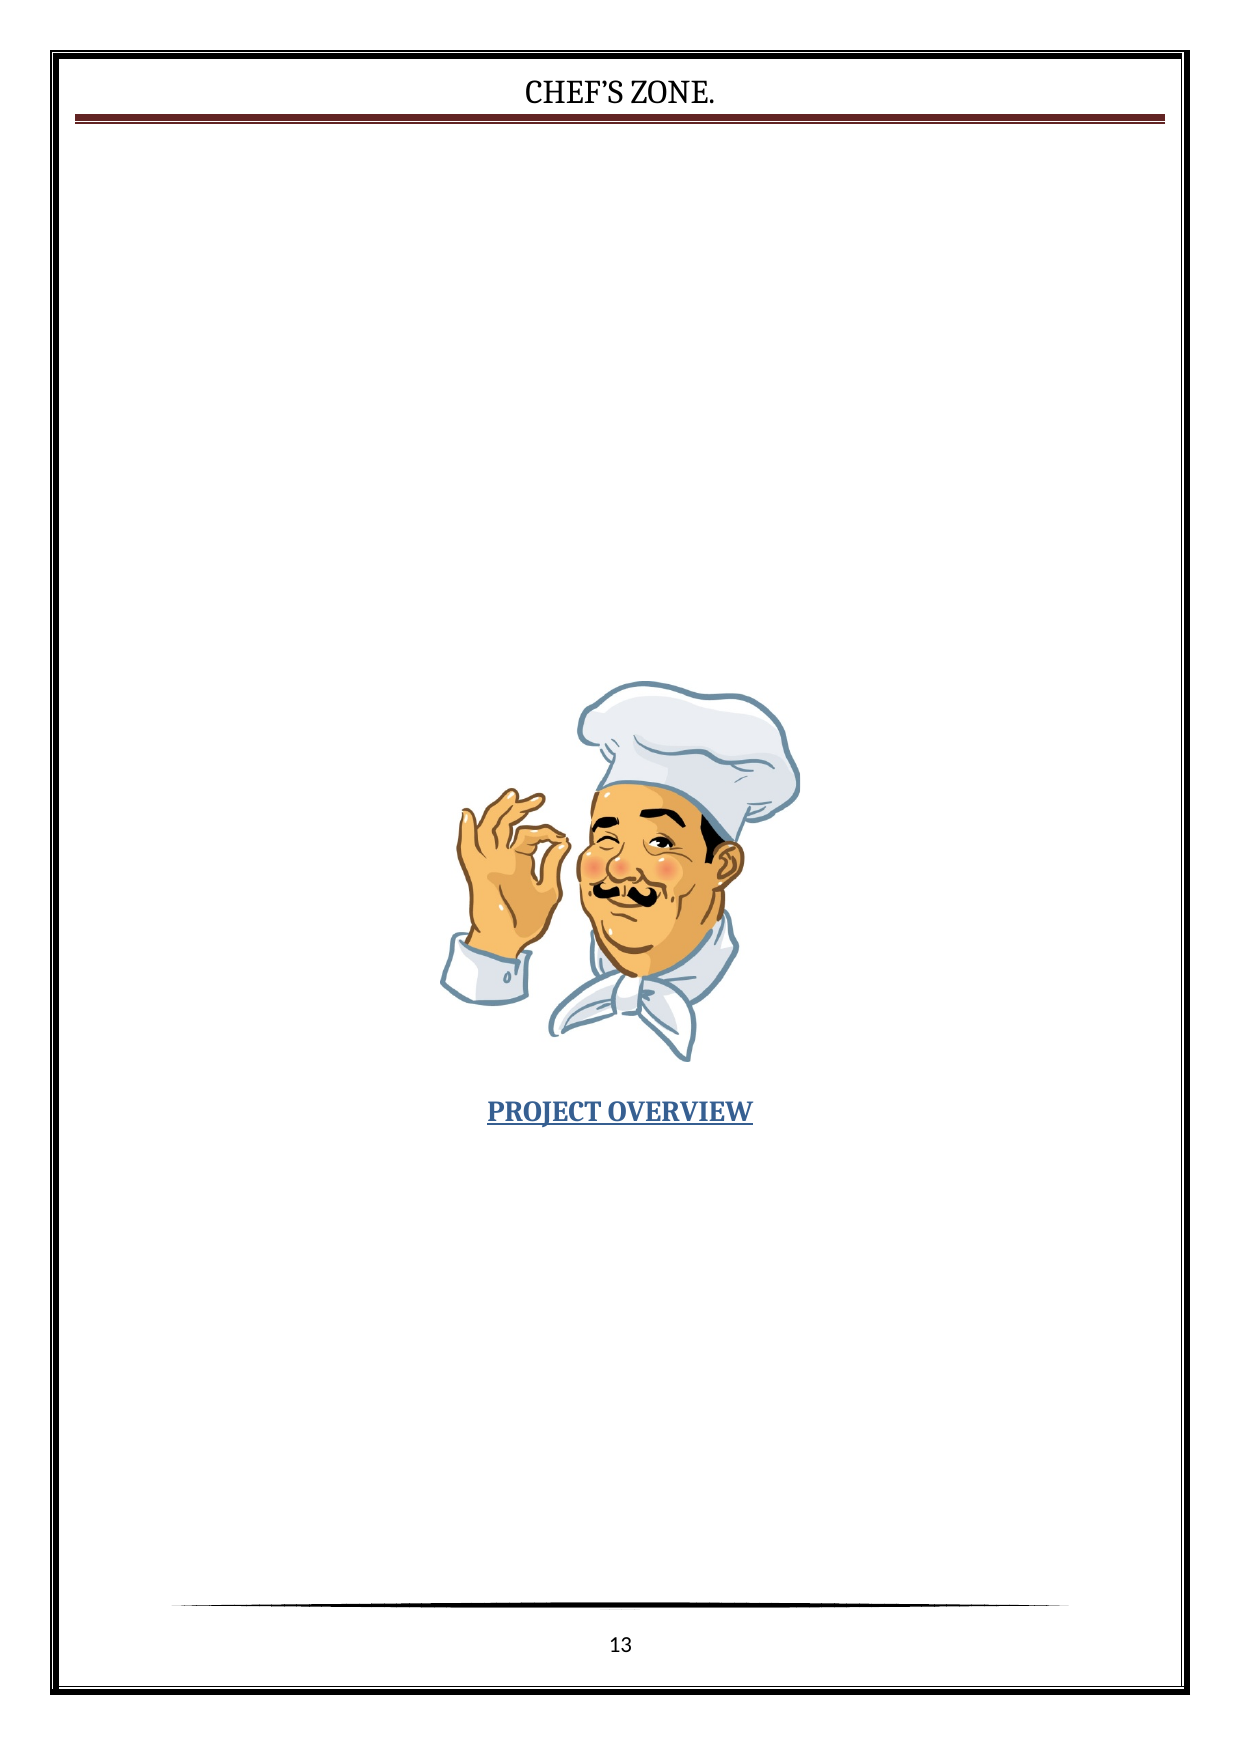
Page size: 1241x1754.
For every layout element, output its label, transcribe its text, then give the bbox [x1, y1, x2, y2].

picture [440, 681, 800, 1062]
subtitle PROJECT OVERVIEW [150, 1095, 1090, 1129]
picture [171, 1601, 1069, 1610]
